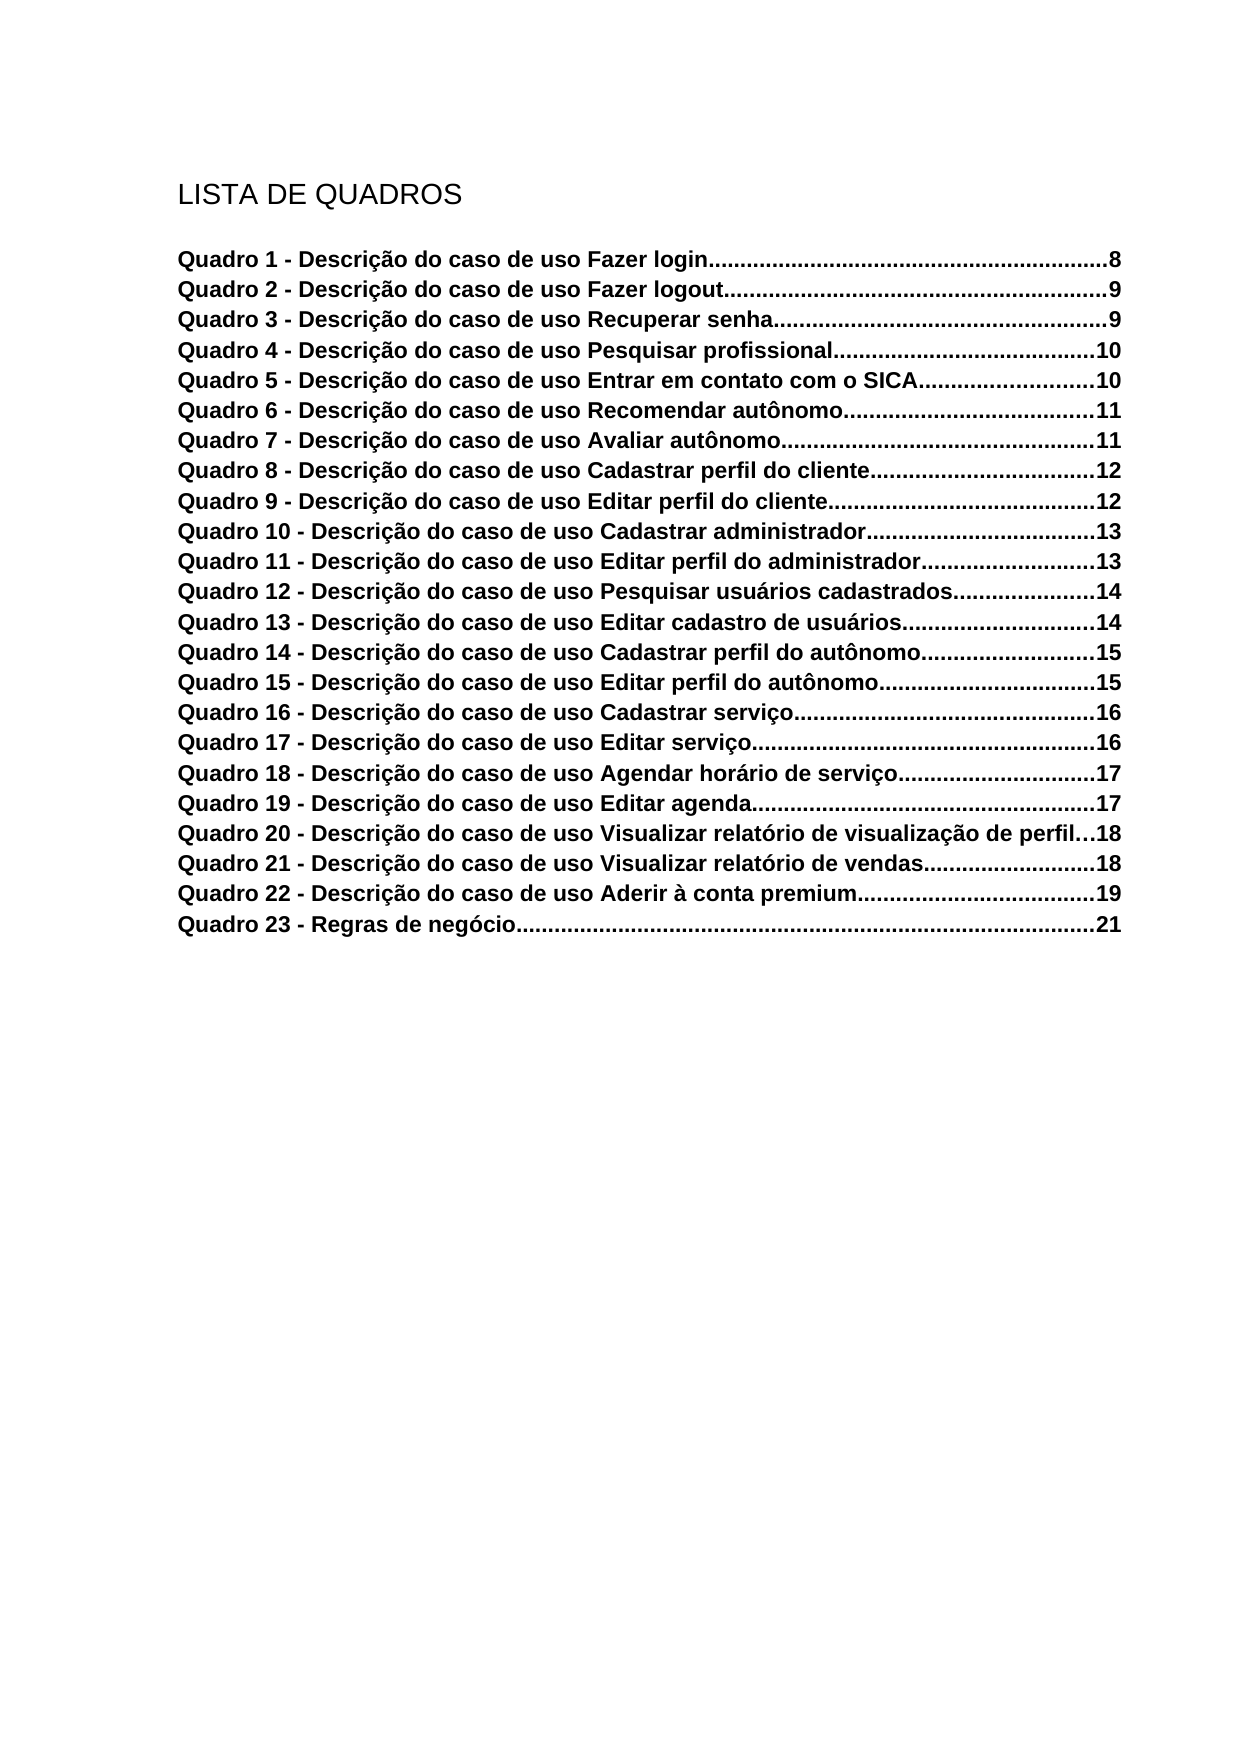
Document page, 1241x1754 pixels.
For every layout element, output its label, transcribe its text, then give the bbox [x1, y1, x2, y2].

text Quadro 14 - Descrição do caso de uso Cadastrar perfil do autônomo 15 [177, 639, 1122, 665]
text Quadro 1 - Descrição do caso de uso Fazer login 8 [177, 246, 1122, 272]
text Quadro 18 - Descrição do caso de uso Agendar horário de serviço 17 [177, 759, 1122, 786]
text Quadro 22 - Descrição do caso de uso Aderir à conta premium 19 [177, 880, 1122, 907]
text Quadro 19 - Descrição do caso de uso Editar agenda 17 [177, 790, 1122, 816]
text Quadro 15 - Descrição do caso de uso Editar perfil do autônomo 15 [177, 669, 1122, 695]
text Quadro 5 - Descrição do caso de uso Entrar em contato com o SICA 10 [177, 367, 1122, 393]
text Quadro 4 - Descrição do caso de uso Pesquisar profissional 10 [177, 337, 1122, 363]
text Quadro 20 - Descrição do caso de uso Visualizar relatório de visualização de perfil 18 [177, 820, 1122, 846]
text Quadro 17 - Descrição do caso de uso Editar serviço 16 [177, 729, 1122, 756]
text Quadro 11 - Descrição do caso de uso Editar perfil do administrador 13 [177, 548, 1122, 574]
text Quadro 8 - Descrição do caso de uso Cadastrar perfil do cliente 12 [177, 457, 1122, 484]
text Quadro 2 - Descrição do caso de uso Fazer logout 9 [177, 276, 1122, 302]
text Quadro 10 - Descrição do caso de uso Cadastrar administrador 13 [177, 518, 1122, 544]
text Quadro 12 - Descrição do caso de uso Pesquisar usuários cadastrados 14 [177, 578, 1122, 604]
text LISTA DE QUADROS [177, 177, 1122, 211]
text Quadro 13 - Descrição do caso de uso Editar cadastro de usuários 14 [177, 608, 1122, 635]
text Quadro 6 - Descrição do caso de uso Recomendar autônomo 11 [177, 397, 1122, 423]
text Quadro 9 - Descrição do caso de uso Editar perfil do cliente 12 [177, 488, 1122, 514]
text Quadro 21 - Descrição do caso de uso Visualizar relatório de vendas 18 [177, 850, 1122, 876]
text Quadro 3 - Descrição do caso de uso Recuperar senha 9 [177, 306, 1122, 333]
text Quadro 7 - Descrição do caso de uso Avaliar autônomo 11 [177, 427, 1122, 453]
text Quadro 16 - Descrição do caso de uso Cadastrar serviço 16 [177, 699, 1122, 725]
text Quadro 23 - Regras de negócio 21 [177, 911, 1122, 937]
